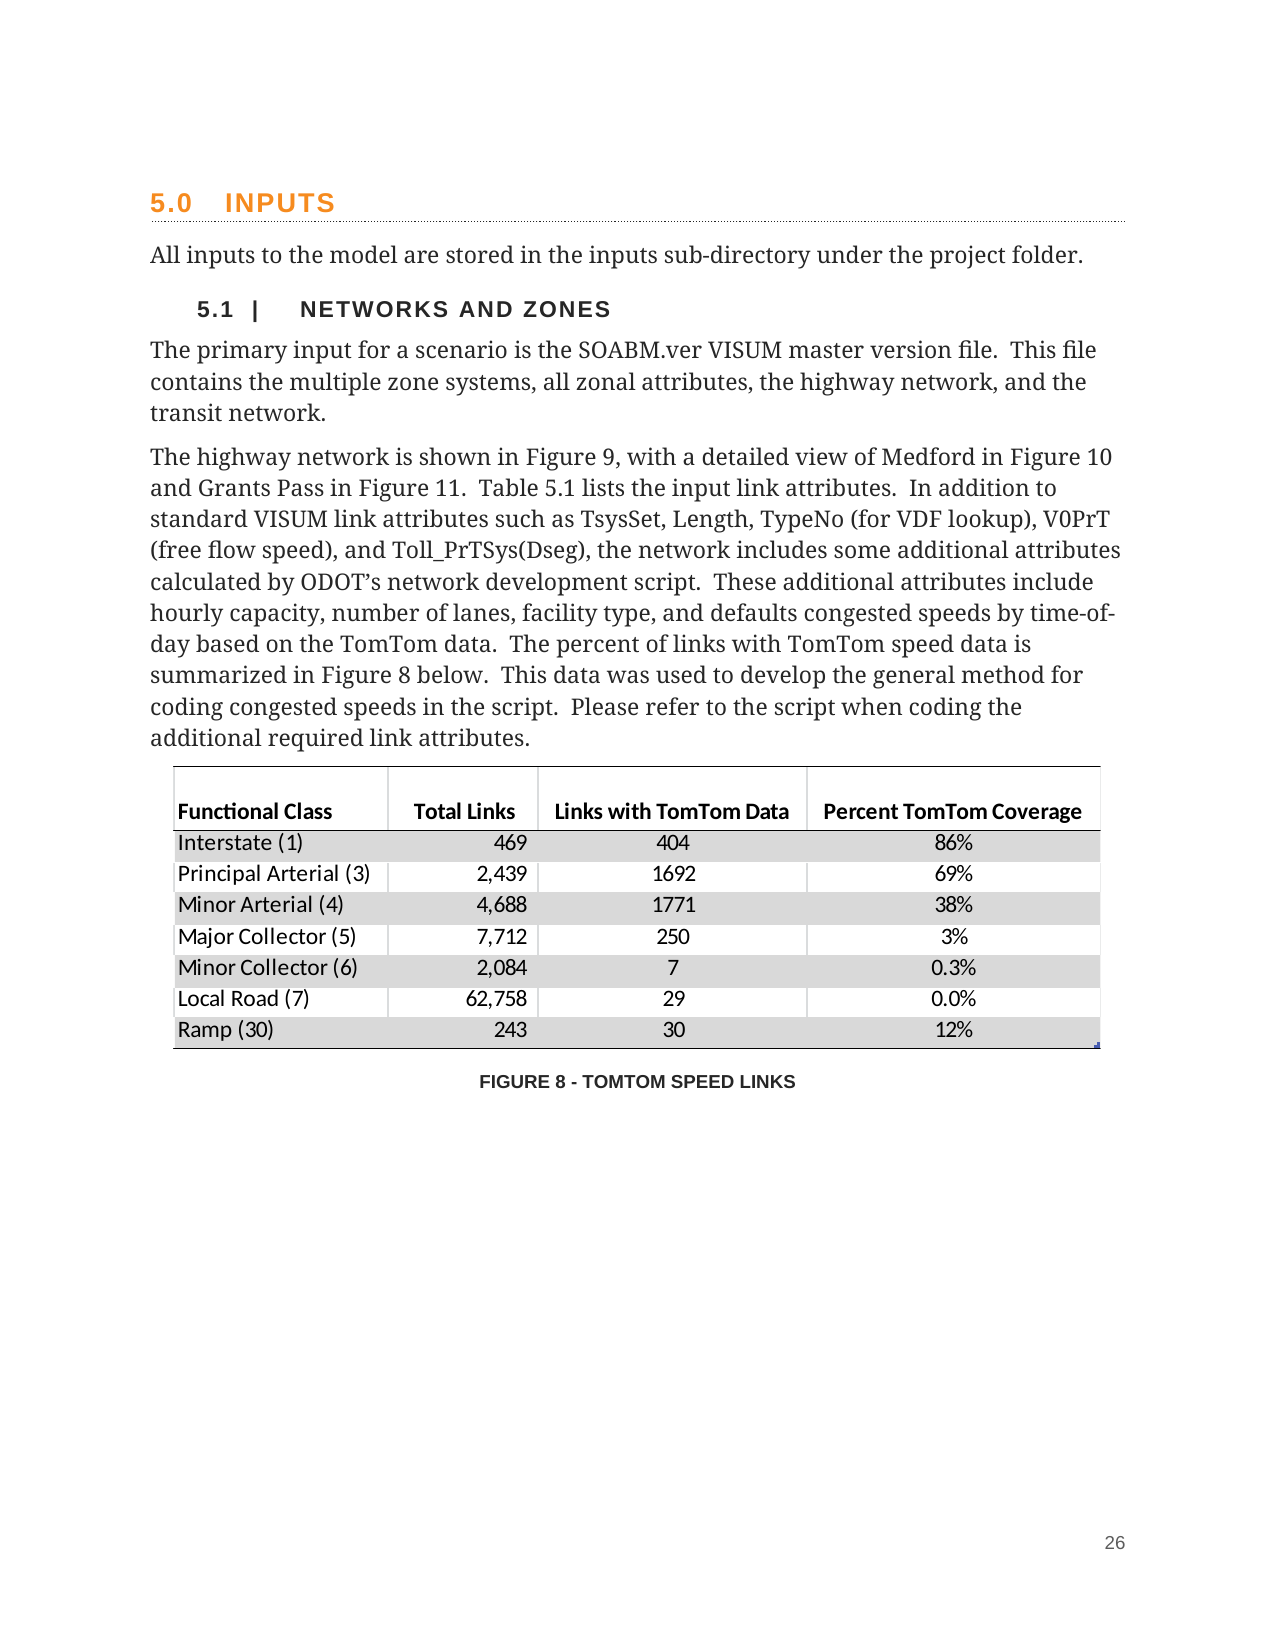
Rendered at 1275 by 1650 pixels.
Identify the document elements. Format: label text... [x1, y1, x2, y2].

subtitle Inputs [150, 187, 1125, 222]
subtitle Networks and Zones [197, 291, 1125, 322]
text The highway network is shown in Figure 9, with a detailed view of Medford in Figure 10 and Grants Pass in Figure 11. Table 5.1 lists the input link attributes. In addition to standard VISUM link attributes such as TsysSet, Length, TypeNo (for VDF lookup), V0PrT (free flow speed), and Toll_PrTSys(Dseg), the network includes some additional attributes calculated by ODOT’s network development script. These additional attributes include hourly capacity, number of lanes, facility type, and defaults congested speeds by time-of-day based on the TomTom data. The percent of links with TomTom speed data is summarized in Figure 8 below. This data was used to develop the general method for coding congested speeds in the script. Please refer to the script when coding the additional required link attributes. [150, 441, 1125, 753]
text The primary input for a scenario is the SOABM.ver VISUM master version file. This file contains the multiple zone systems, all zonal attributes, the highway network, and the transit network. [150, 334, 1125, 428]
text Figure 8 - TomTom Speed Links [150, 1071, 1125, 1092]
text All inputs to the model are stored in the inputs sub-directory under the project folder. [150, 238, 1125, 270]
